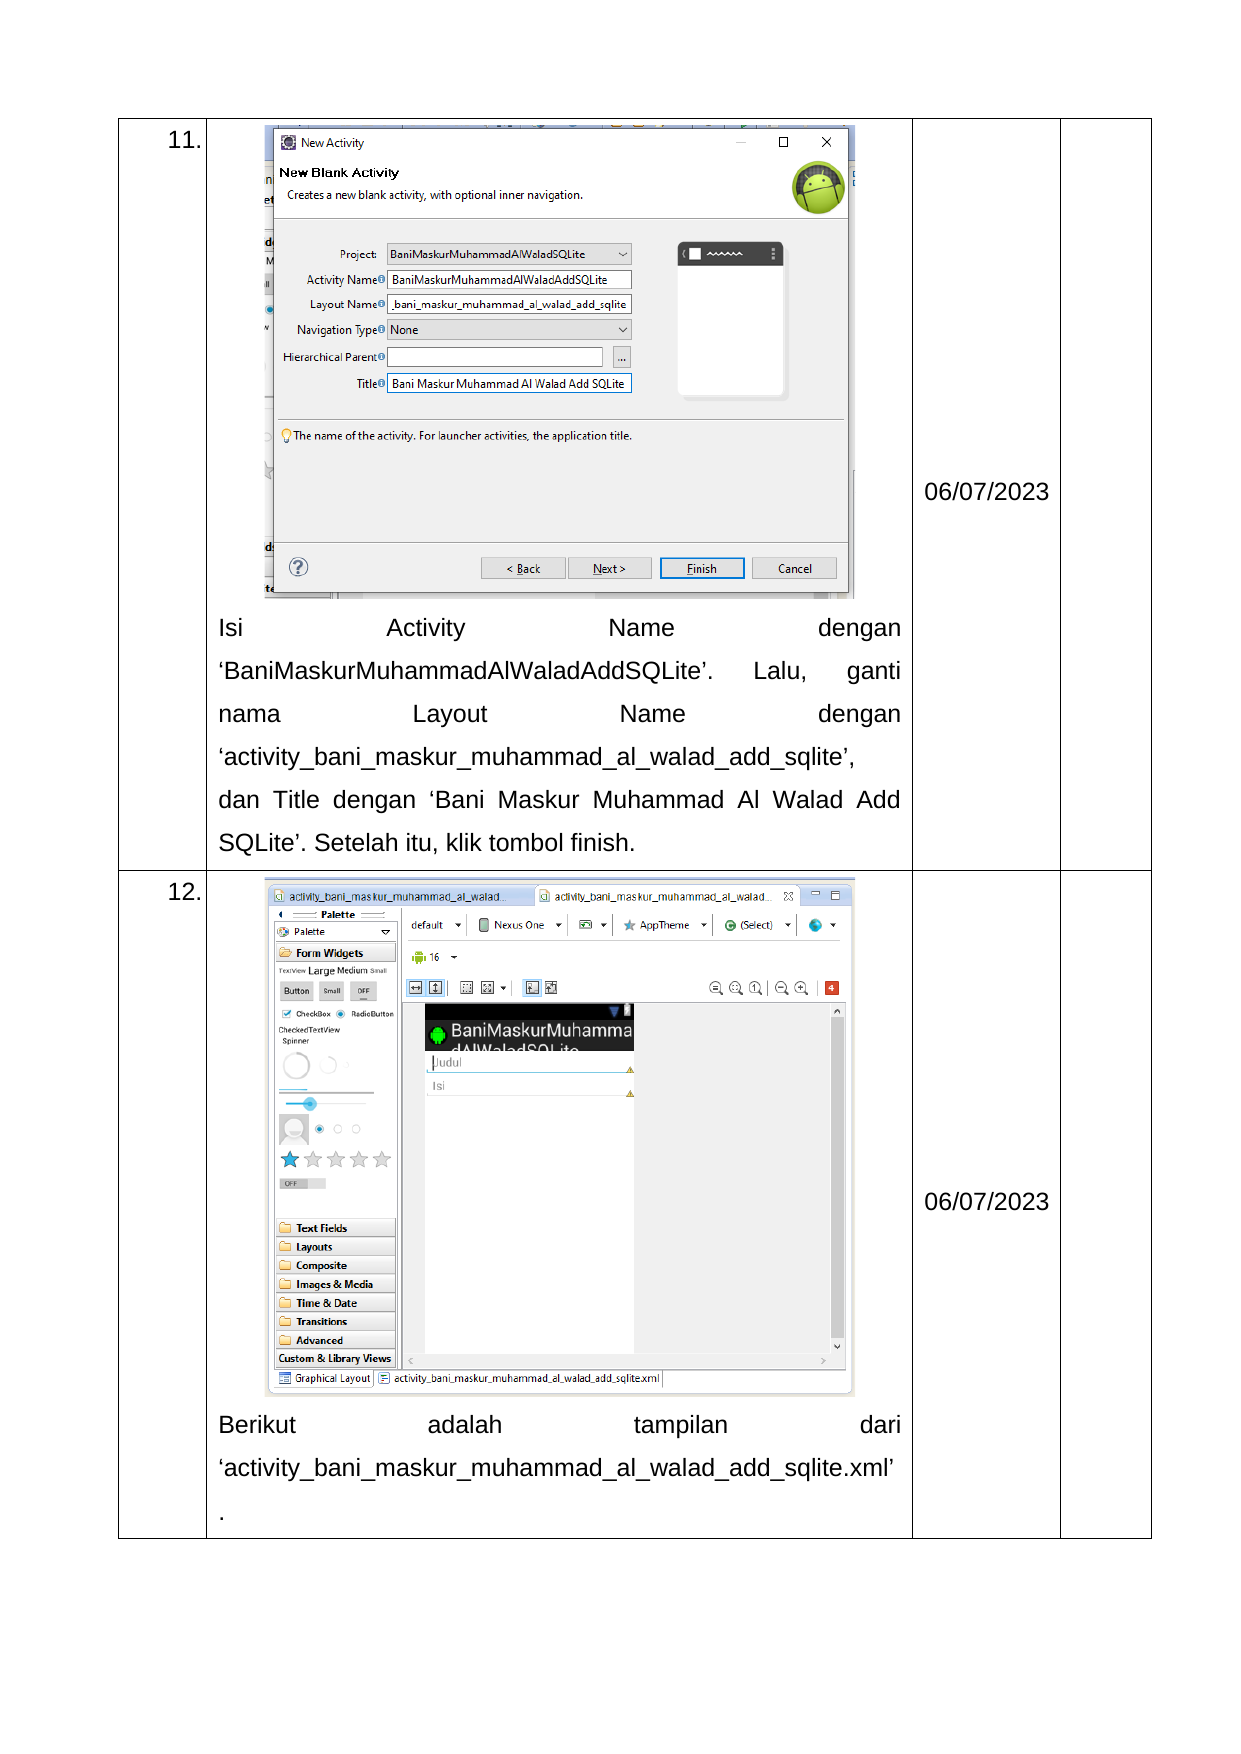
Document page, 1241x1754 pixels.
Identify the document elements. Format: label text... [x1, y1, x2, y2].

table_cell [119, 119, 206, 870]
table_cell Isi Activity Name dengan ‘BaniMaskurMuhammadAlWaladAddSQLite’. Lalu, ganti nama Layout Name dengan ‘activity_bani_maskur_muhammad_al_walad_add_sqlite’, dan Title dengan ‘Bani Maskur Muhammad Al Walad Add SQLite’. Setelah itu, klik tombol finish. [207, 119, 912, 870]
table_cell 06/07/2023 [913, 871, 1060, 1538]
table_cell [1061, 119, 1151, 870]
table_cell Berikut adalah tampilan dari ‘activity_bani_maskur_muhammad_al_walad_add_sqlite.xml’. [207, 871, 912, 1538]
table_cell 06/07/2023 [913, 119, 1060, 870]
table_cell [119, 871, 206, 1538]
picture [264, 877, 855, 1397]
picture [264, 125, 855, 599]
table_cell [1061, 871, 1151, 1538]
